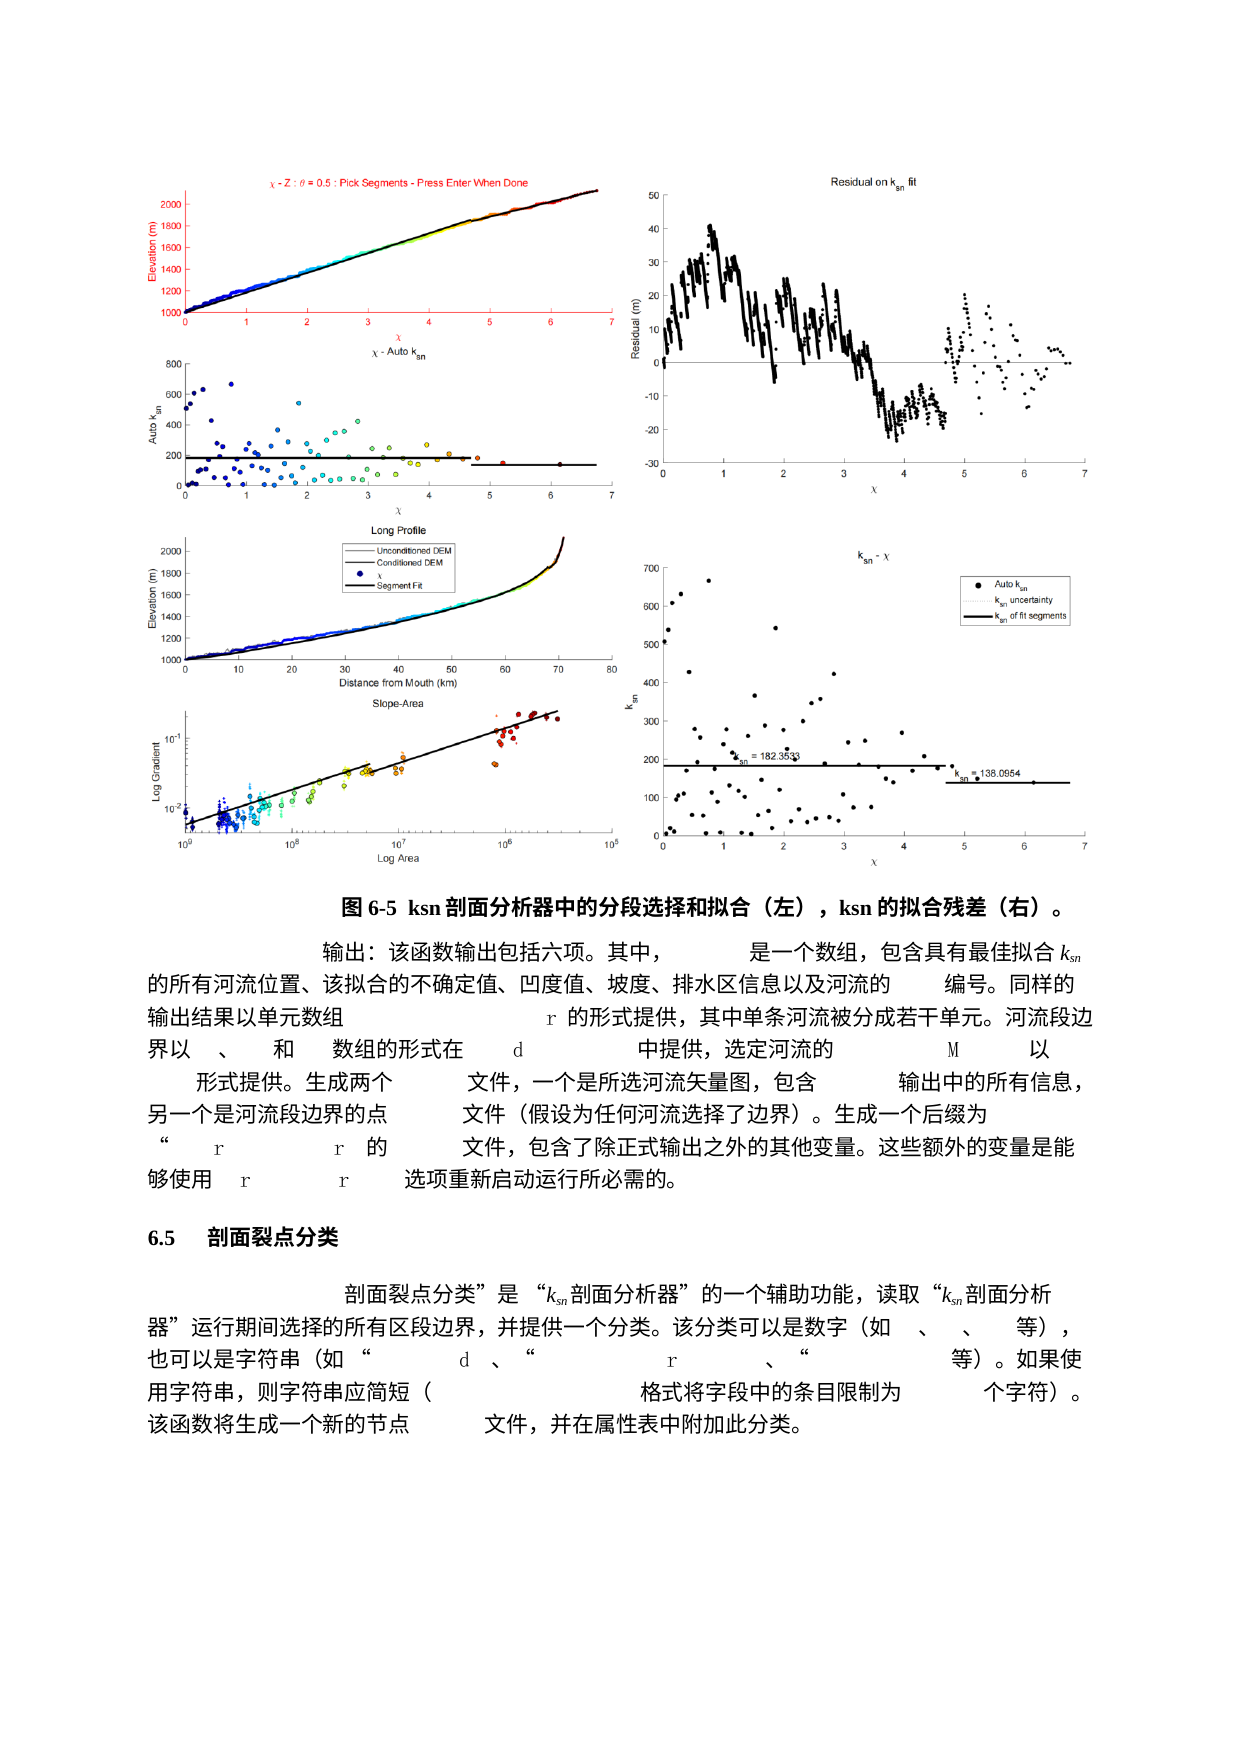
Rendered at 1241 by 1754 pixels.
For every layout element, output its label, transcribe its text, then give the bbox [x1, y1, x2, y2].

text 输出：该函数输出包括六项。其中，knl 是一个数组，包含具有最佳拟合ksn的所有河流位置、该拟合的不确定值、凹度值、坡度、排水区信息以及河流的ID编号。同样的输出结果以单元数组ksn_master 的形式提供，其中单条河流被分成若干单元。河流段边界以 x、y 和 z 数组的形式在 bnd_list中提供，选定河流的STREAMobj以Sc形式提供。生成两个shp文件，一个是所选河流矢量图，包含 knl 输出中的所有信息，另一个是河流段边界的点shp文件（假设为任何河流选择了边界）。生成一个后缀为“_profiler”的mat文件，包含了除正式输出之外的其他变量。这些额外的变量是能够使用 'restart' 选项重新启动运行所必需的。 [148, 934, 1093, 1194]
subtitle 剖面裂点分类 [148, 1219, 1093, 1252]
text “剖面裂点分类”是 “ksn剖面分析器”的一个辅助功能，读取“ksn剖面分析器”运行期间选择的所有区段边界，并提供一个分类。该分类可以是数字（如 1、2、3 等），也可以是字符串（如 “bound”、“slopebreak”、“knick ”等）。如果使用字符串，则字符串应简短（shapefile 格式将字段中的条目限制为 254 个字符）。该函数将生成一个新的节点shp文件，并在属性表中附加此分类。 [148, 1277, 1093, 1439]
text 图 6-5 ksn剖面分析器中的分段选择和拟合（左），ksn 的拟合残差（右）。 [148, 889, 1093, 922]
picture [147, 173, 1093, 866]
